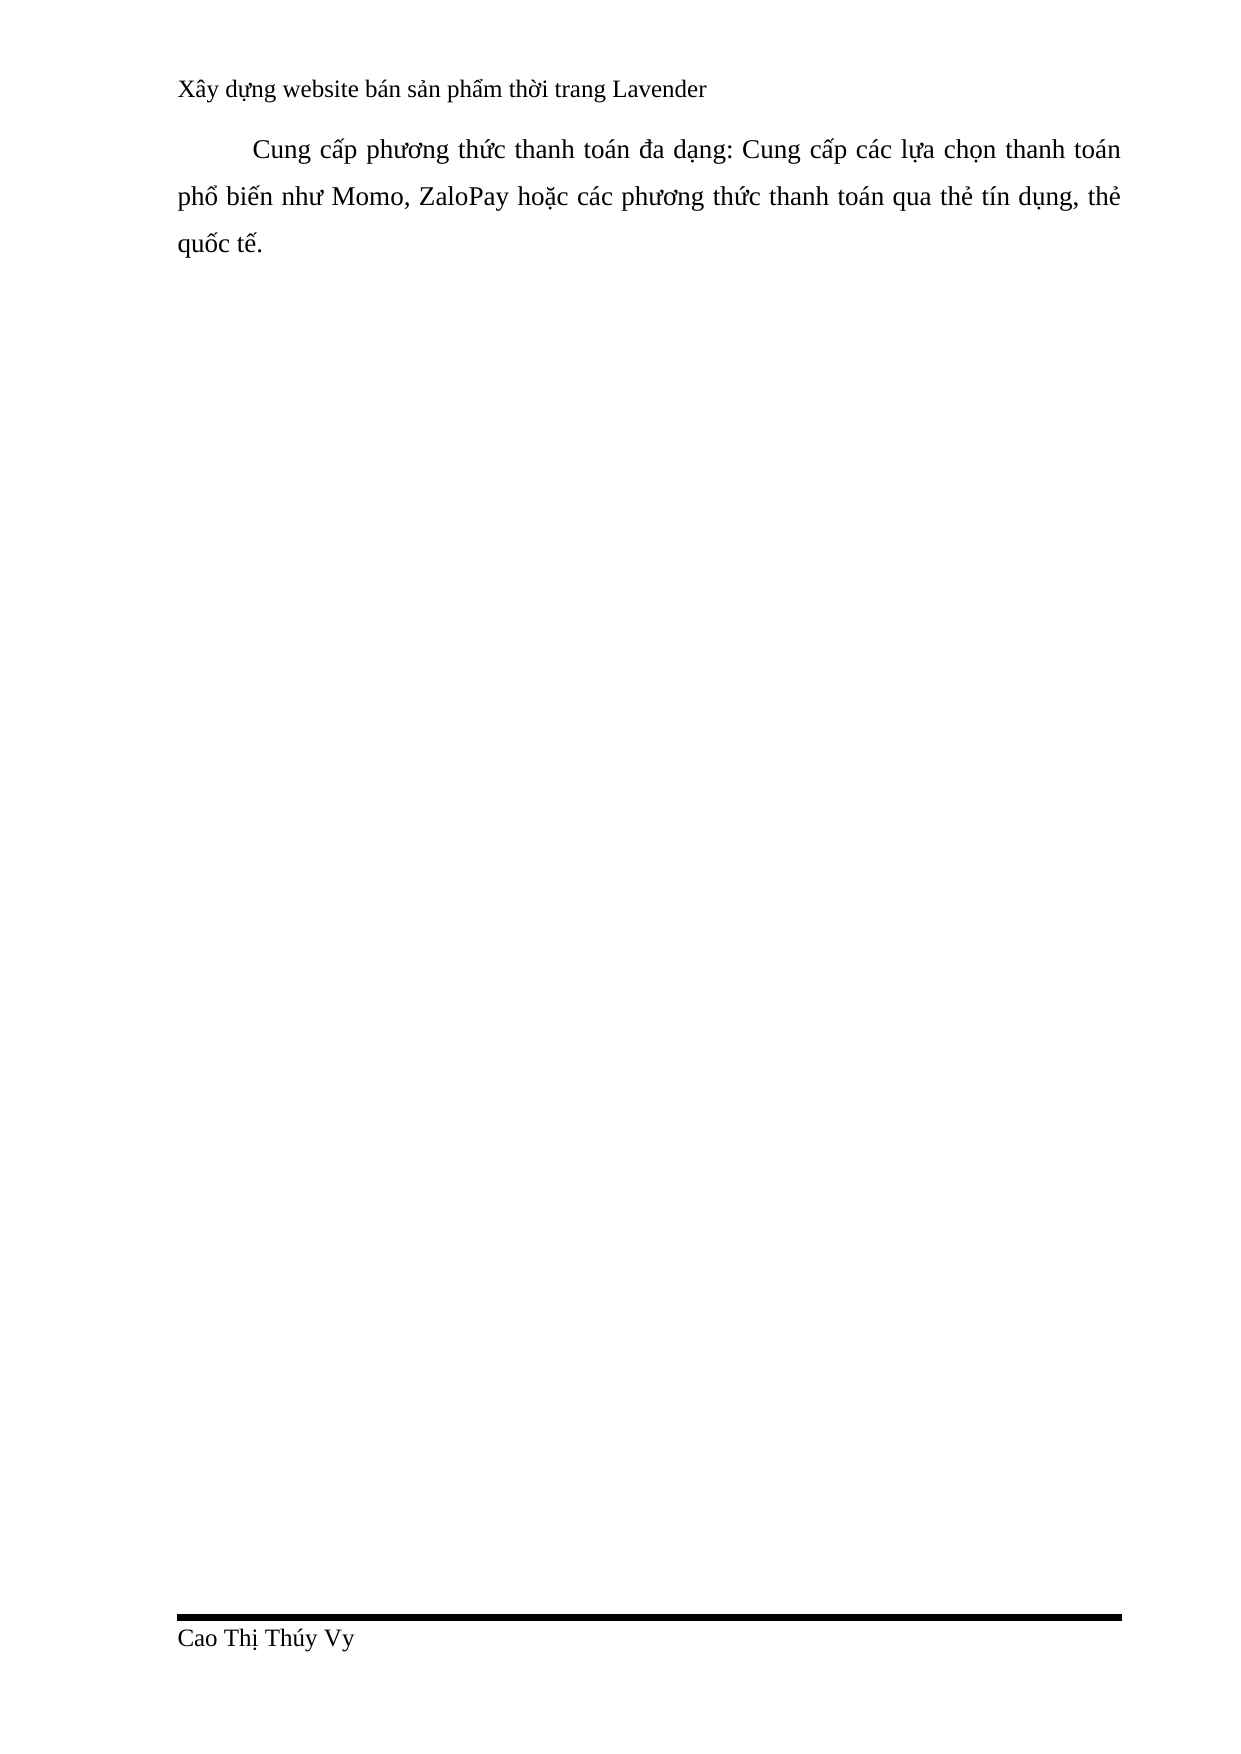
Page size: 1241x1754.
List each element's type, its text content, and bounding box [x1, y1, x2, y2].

text Cung cấp phương thức thanh toán đa dạng: Cung cấp các lựa chọn thanh toán phổ biến như Momo, ZaloPay hoặc các phương thức thanh toán qua thẻ tín dụng, thẻ quốc tế. [177, 133, 1122, 180]
text Cung cấp phương thức thanh toán đa dạng: Cung cấp các lựa chọn thanh toán phổ biến như Momo, ZaloPay hoặc các phương thức thanh toán qua thẻ tín dụng, thẻ quốc tế. [177, 211, 1122, 258]
